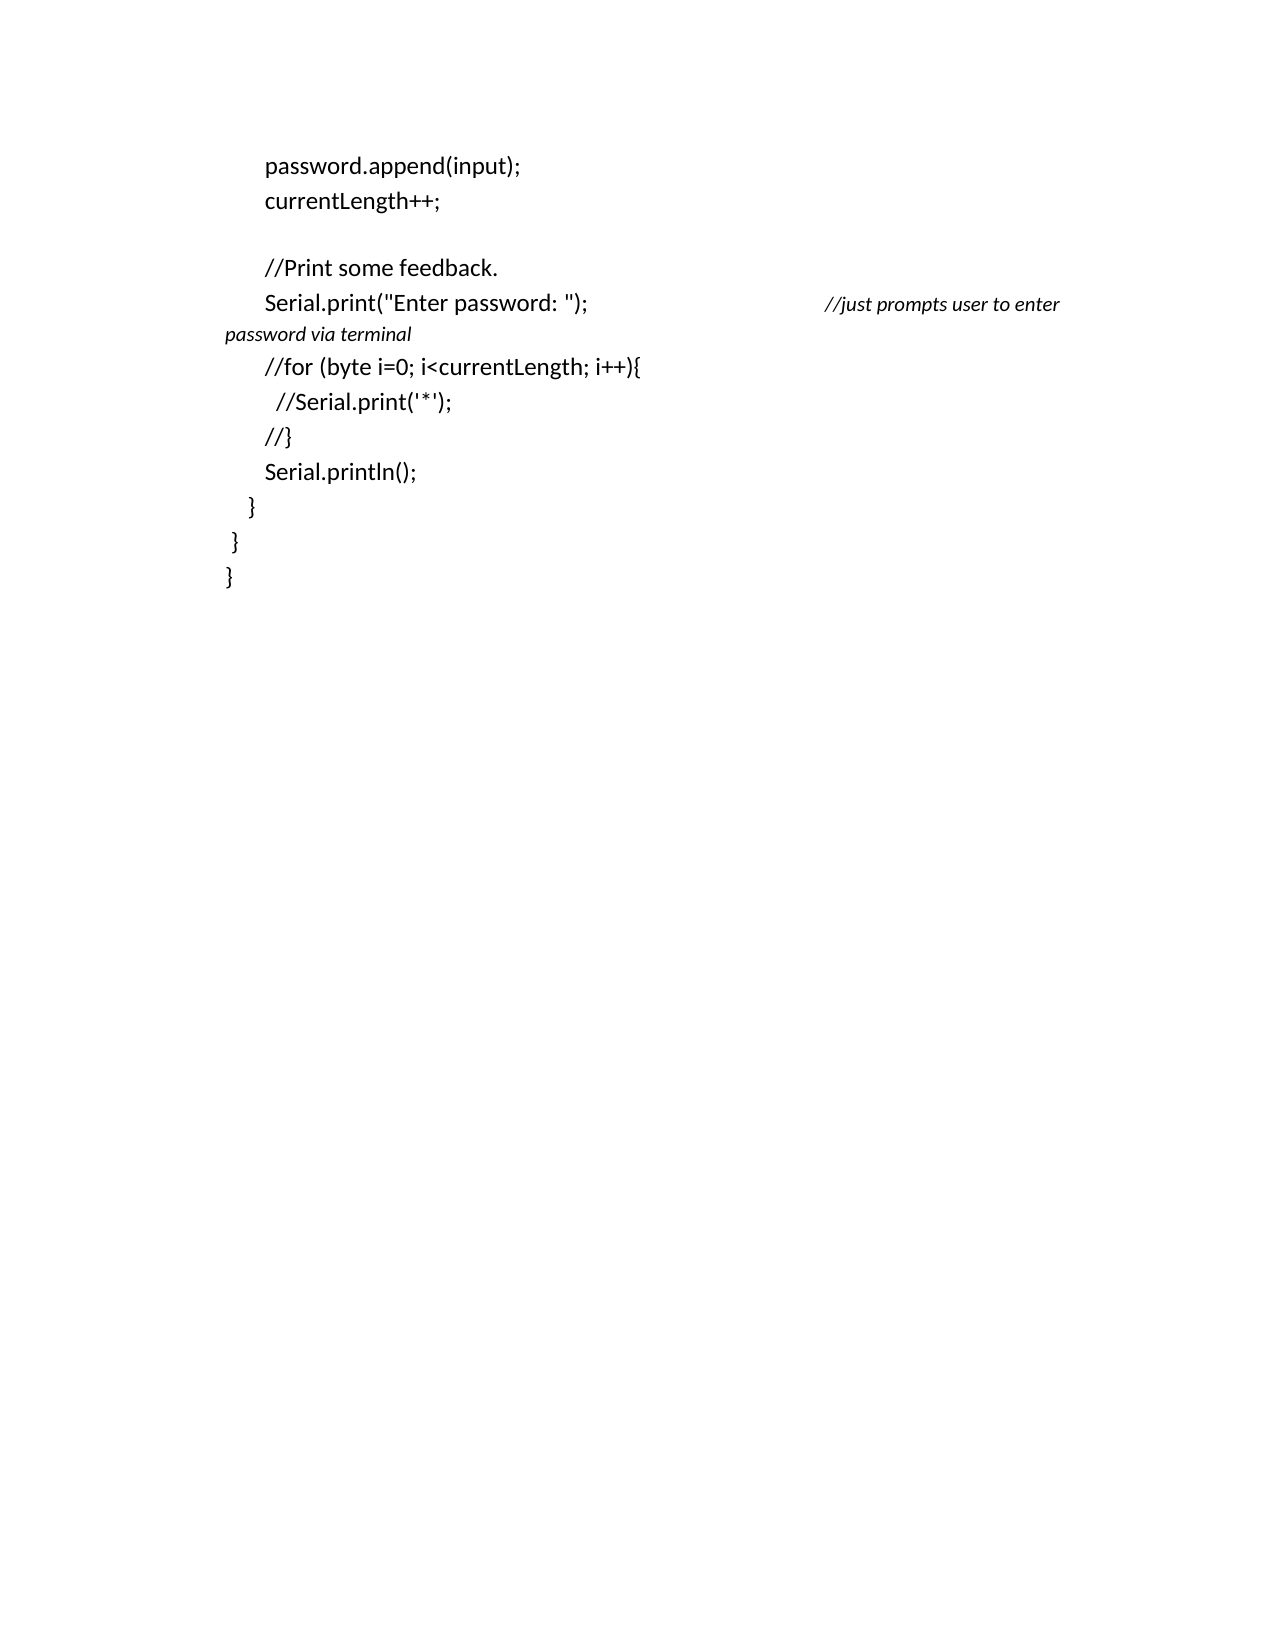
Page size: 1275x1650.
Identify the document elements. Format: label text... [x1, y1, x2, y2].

list //Serial.print('*'); [225, 386, 1125, 416]
list password.append(input); [225, 150, 1125, 181]
list //for (byte i=0; i<currentLength; i++){ [225, 351, 1125, 381]
list } [225, 526, 1125, 556]
list Serial.print("Enter password: "); //just prompts user to enter password via terminal [225, 287, 1125, 347]
list currentLength++; [225, 185, 1125, 216]
list Serial.println(); [225, 456, 1125, 486]
list //Print some feedback. [225, 252, 1125, 283]
list } [225, 491, 1125, 521]
list //} [225, 421, 1125, 451]
list } [225, 561, 1125, 591]
